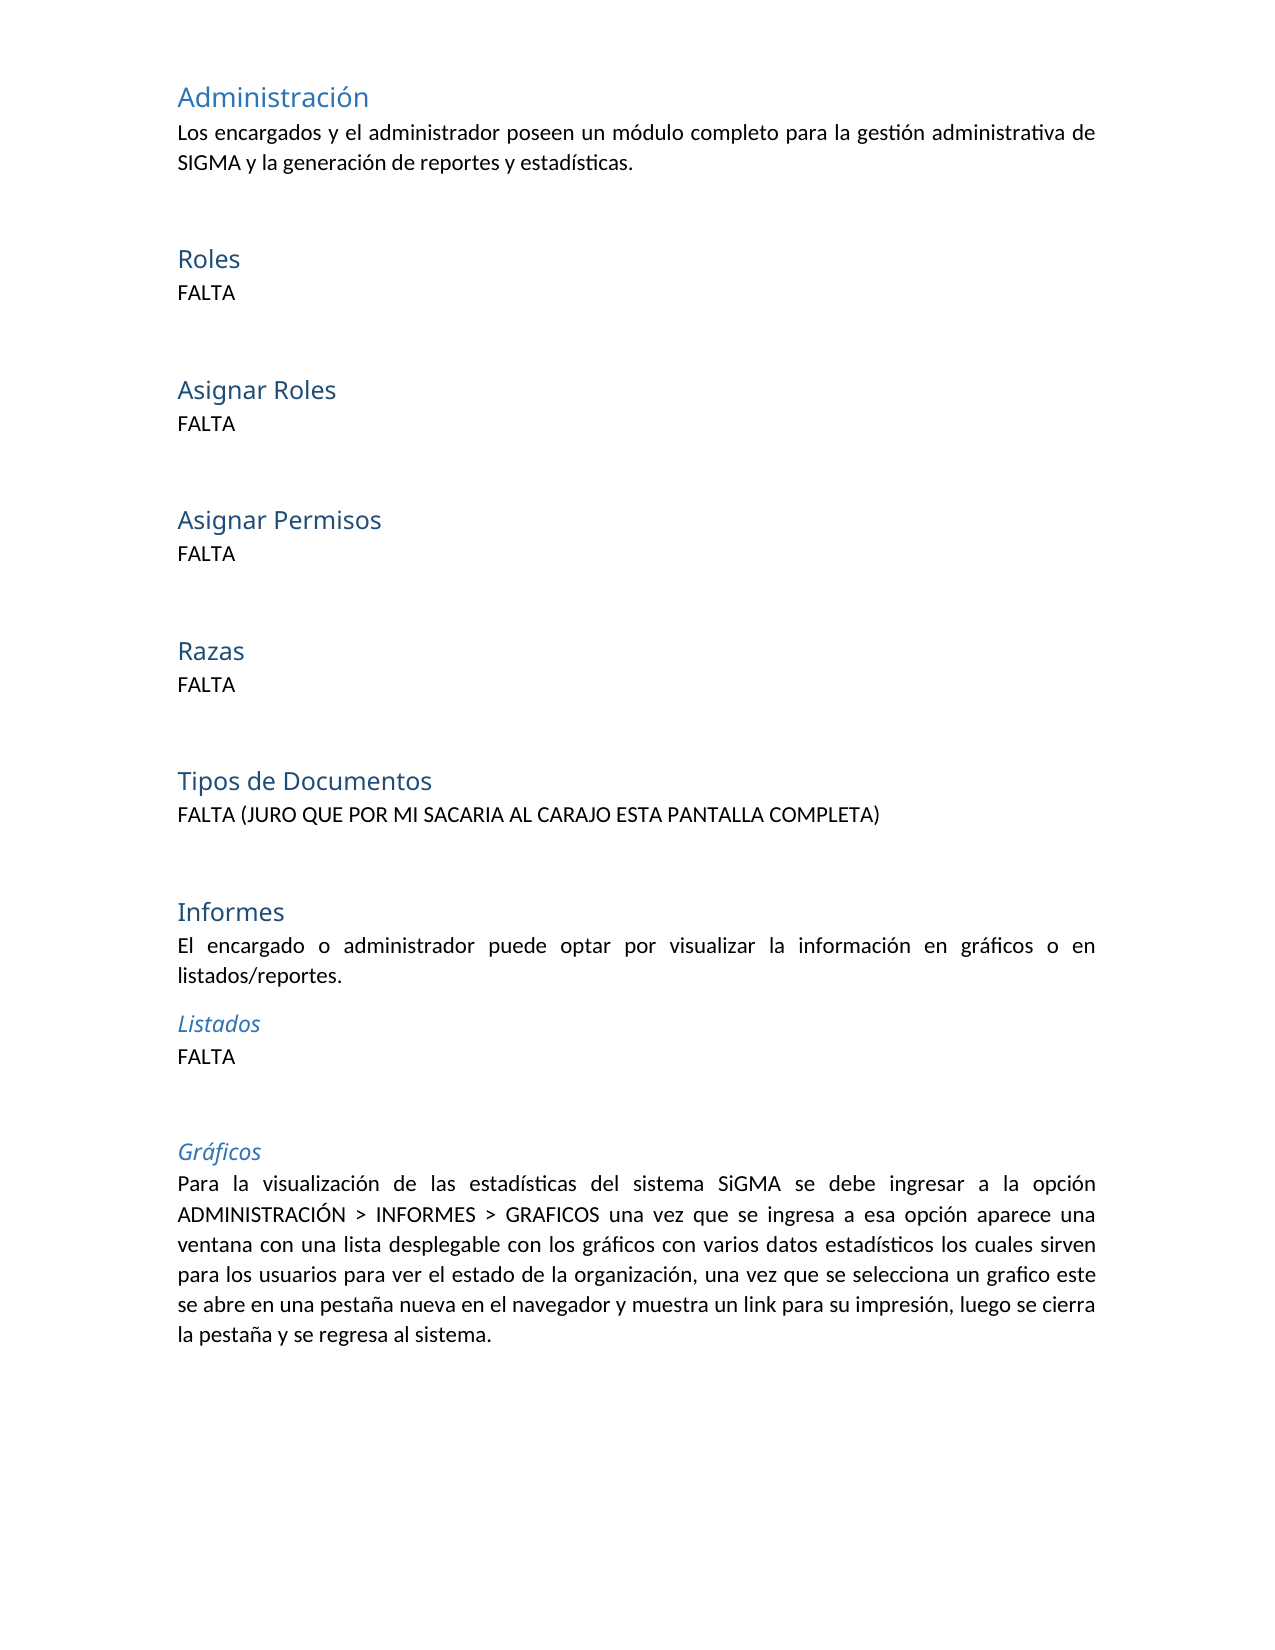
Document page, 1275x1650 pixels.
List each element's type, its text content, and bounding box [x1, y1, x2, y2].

text FALTA [177, 670, 1098, 698]
text FALTA [177, 1042, 1098, 1070]
subtitle Informes [177, 894, 1098, 928]
subtitle Asignar Roles [177, 372, 1098, 406]
subtitle Asignar Permisos [177, 503, 1098, 537]
text FALTA [177, 409, 1098, 437]
text Para la visualización de las estadísticas del sistema SiGMA se debe ingresar a la opción ADMINISTRACIÓN > INFORMES > GRAFICOS una vez que se ingresa a esa opción aparece una ventana con una lista desplegable con los gráficos con varios datos estadísticos los cuales sirven para los usuarios para ver el estado de la organización, una vez que se selecciona un grafico este se abre en una pestaña nueva en el navegador y muestra un link para su impresión, luego se cierra la pestaña y se regresa al sistema. [177, 1169, 1098, 1348]
subtitle Listados [177, 1008, 1098, 1039]
text FALTA [177, 539, 1098, 568]
subtitle Gráficos [177, 1136, 1098, 1167]
text Los encargados y el administrador poseen un módulo completo para la gestión administrativa de SIGMA y la generación de reportes y estadísticas. [177, 118, 1098, 176]
text FALTA [177, 278, 1098, 307]
text FALTA (JURO QUE POR MI SACARIA AL CARAJO ESTA PANTALLA COMPLETA) [177, 801, 1098, 829]
subtitle Tipos de Documentos [177, 764, 1098, 798]
subtitle Administración [177, 78, 1098, 115]
subtitle Razas [177, 633, 1098, 667]
subtitle Roles [177, 242, 1098, 276]
text El encargado o administrador puede optar por visualizar la información en gráficos o en listados/reportes. [177, 931, 1098, 989]
